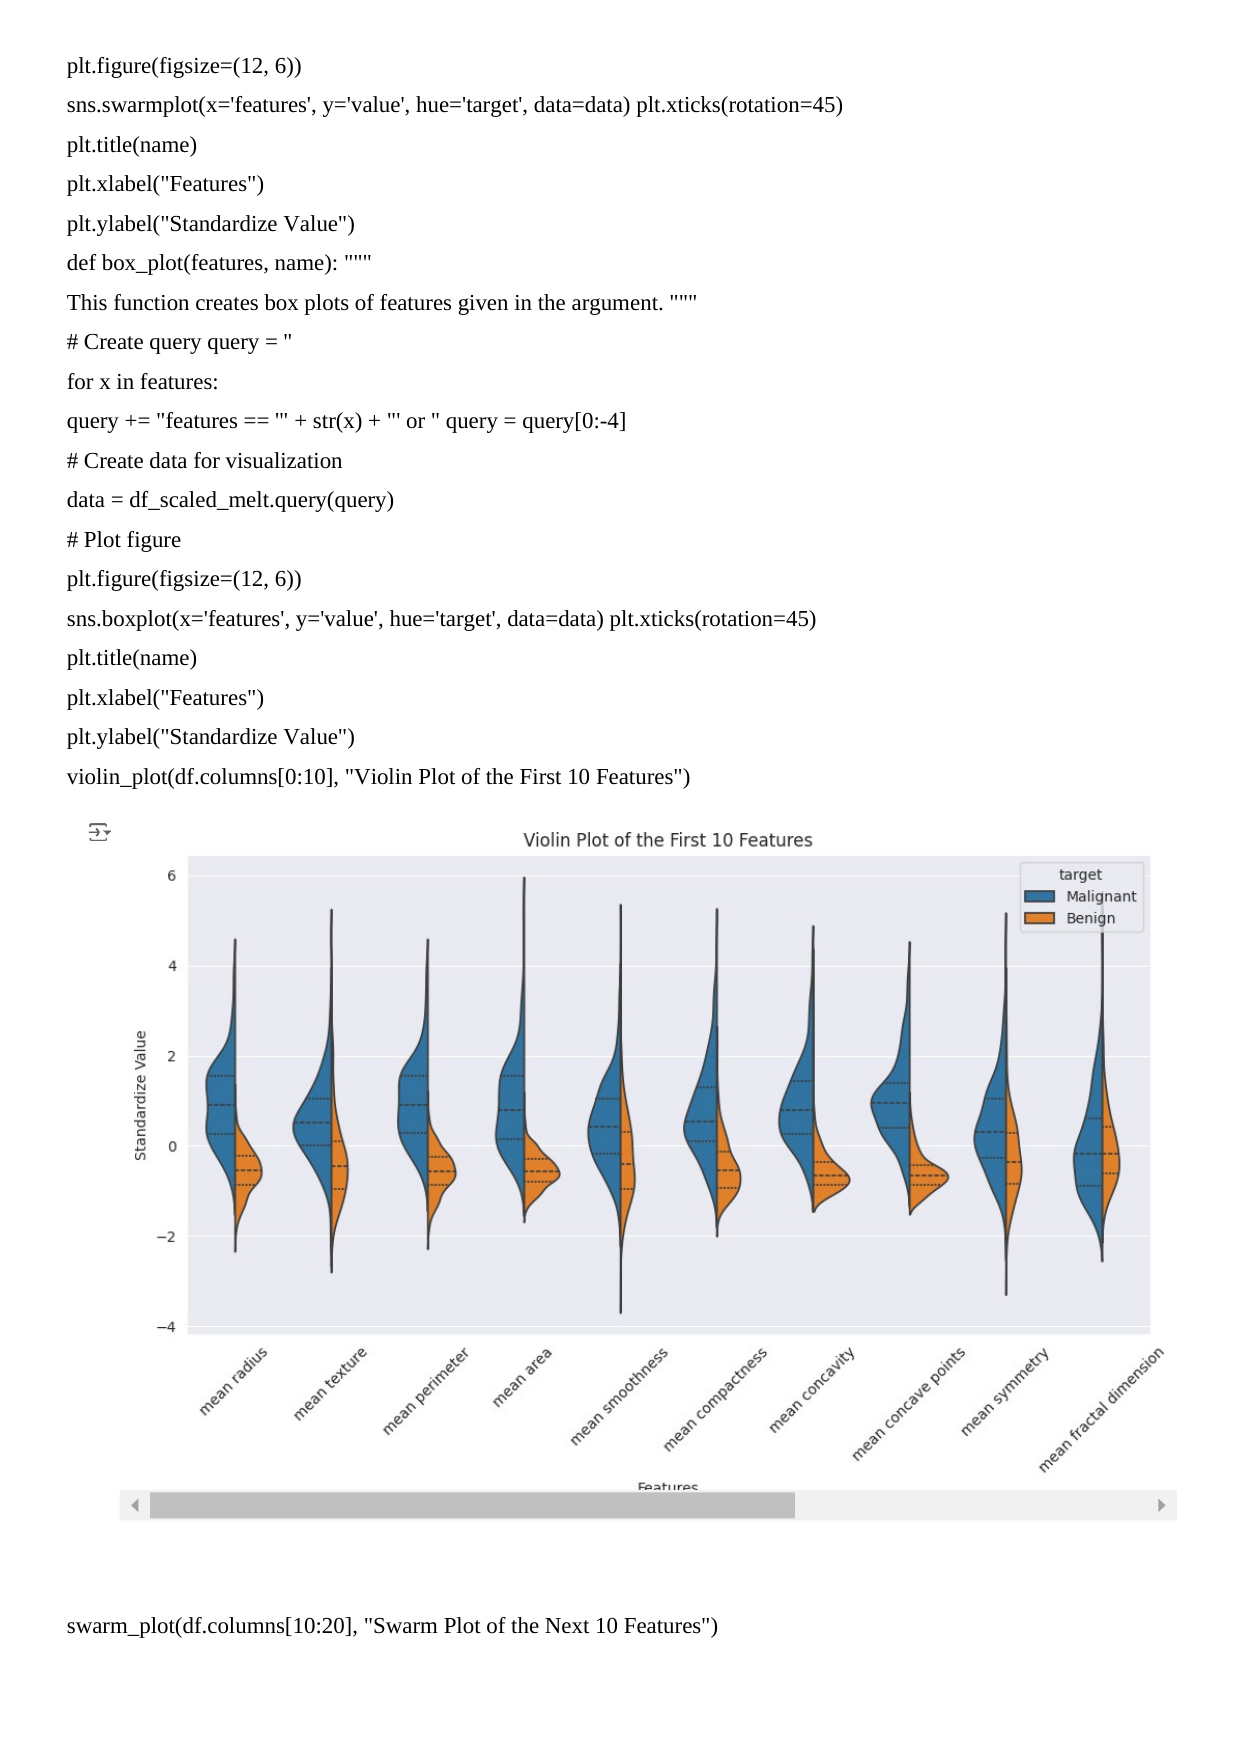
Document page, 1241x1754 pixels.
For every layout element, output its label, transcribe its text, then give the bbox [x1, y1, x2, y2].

text This function creates box plots of features given in the argument. """ [67, 289, 1192, 315]
text sns.swarmplot(x='features', y='value', hue='target', data=data) plt.xticks(rotation=45) [67, 92, 1192, 118]
text # Create query query = '' [67, 328, 1192, 355]
text sns.boxplot(x='features', y='value', hue='target', data=data) plt.xticks(rotation=45) [67, 605, 1192, 631]
picture [88, 823, 112, 841]
text plt.title(name) [67, 131, 1192, 157]
picture [134, 832, 1165, 1490]
text violin_plot(df.columns[0:10], "Violin Plot of the First 10 Features") [67, 763, 1192, 789]
text query += "features == '" + str(x) + "' or " query = query[0:-4] [67, 407, 1192, 434]
text plt.title(name) [67, 644, 1192, 671]
text plt.xlabel("Features") [67, 684, 1192, 710]
text plt.figure(figsize=(12, 6)) [67, 565, 1192, 592]
text # Create data for visualization [67, 447, 1192, 473]
text for x in features: [67, 368, 1192, 394]
text def box_plot(features, name): """ [67, 249, 1192, 276]
text plt.figure(figsize=(12, 6)) [67, 52, 1192, 78]
text plt.ylabel("Standardize Value") [67, 210, 1192, 236]
text data = df_scaled_melt.query(query) [67, 486, 1192, 513]
text plt.ylabel("Standardize Value") [67, 723, 1192, 749]
text swarm_plot(df.columns[10:20], "Swarm Plot of the Next 10 Features") [67, 1613, 1192, 1639]
text plt.xlabel("Features") [67, 171, 1192, 197]
text # Plot figure [67, 526, 1192, 552]
